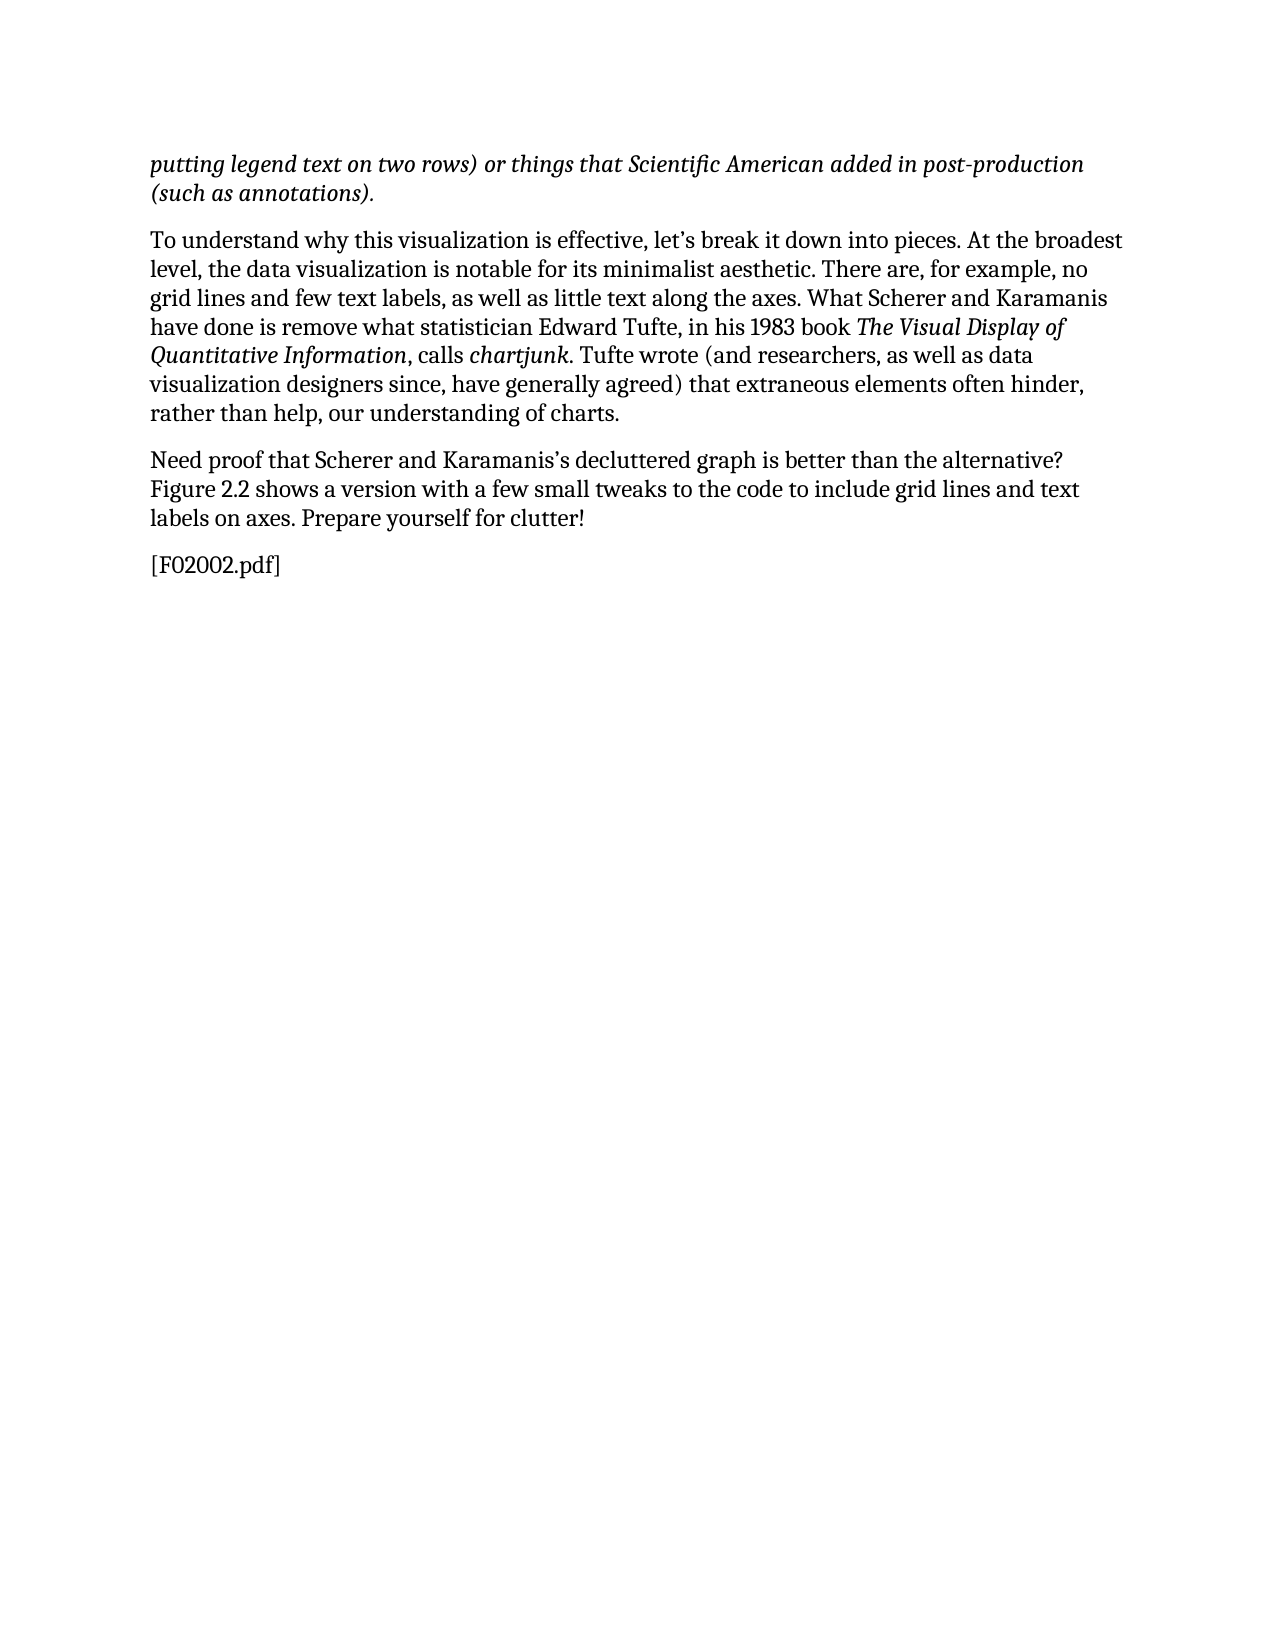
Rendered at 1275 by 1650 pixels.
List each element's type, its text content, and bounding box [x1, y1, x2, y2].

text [150, 150, 1125, 207]
text Need proof that Scherer and Karamanis’s decluttered graph is better than the alternative? Figure 2.2 shows a version with a few small tweaks to the code to include grid lines and text labels on axes. Prepare yourself for clutter! [150, 446, 1125, 532]
text To understand why this visualization is effective, let’s break it down into pieces. At the broadest level, the data visualization is notable for its minimalist aesthetic. There are, for example, no grid lines and few text labels, as well as little text along the axes. What Scherer and Karamanis have done is remove what statistician Edward Tufte, in his 1983 book The Visual Display of Quantitative Information, calls chartjunk. Tufte wrote (and researchers, as well as data visualization designers since, have generally agreed) that extraneous elements often hinder, rather than help, our understanding of charts. [150, 226, 1125, 427]
text [F02002.pdf] [150, 551, 1125, 580]
